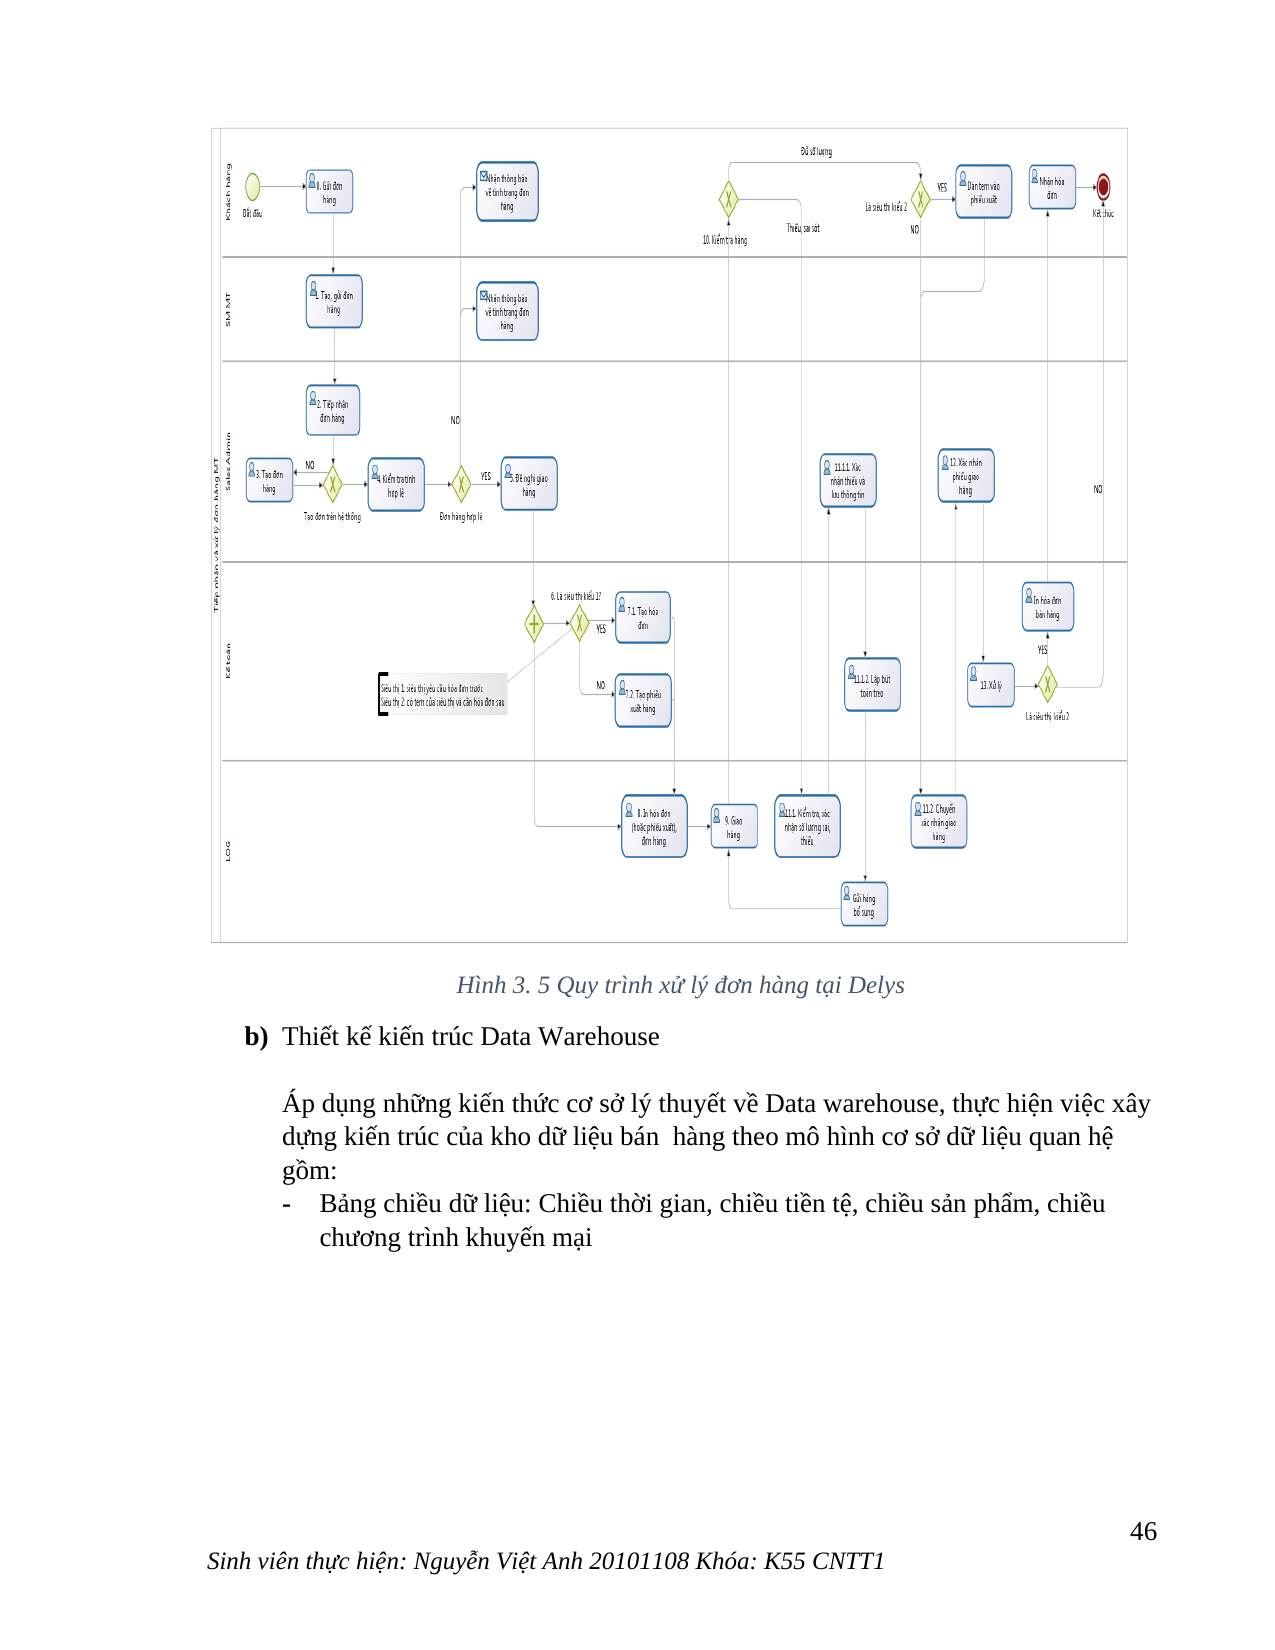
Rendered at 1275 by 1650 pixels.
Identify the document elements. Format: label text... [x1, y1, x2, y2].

picture [206, 118, 1132, 951]
list Bảng chiều dữ liệu: Chiều thời gian, chiều tiền tệ, chiều sản phẩm, chiều chương trình khuyến mại [282, 1187, 1157, 1252]
list Thiết kế kiến trúc Data Warehouse Áp dụng những kiến thức cơ sở lý thuyết về Data warehouse, thực hiện việc xây dựng kiến trúc của kho dữ liệu bán hàng theo mô hình cơ sở dữ liệu quan hệ gồm: [244, 1019, 1157, 1185]
text Hình 3. 5 Quy trình xử lý đơn hàng tại Delys [207, 970, 1157, 999]
